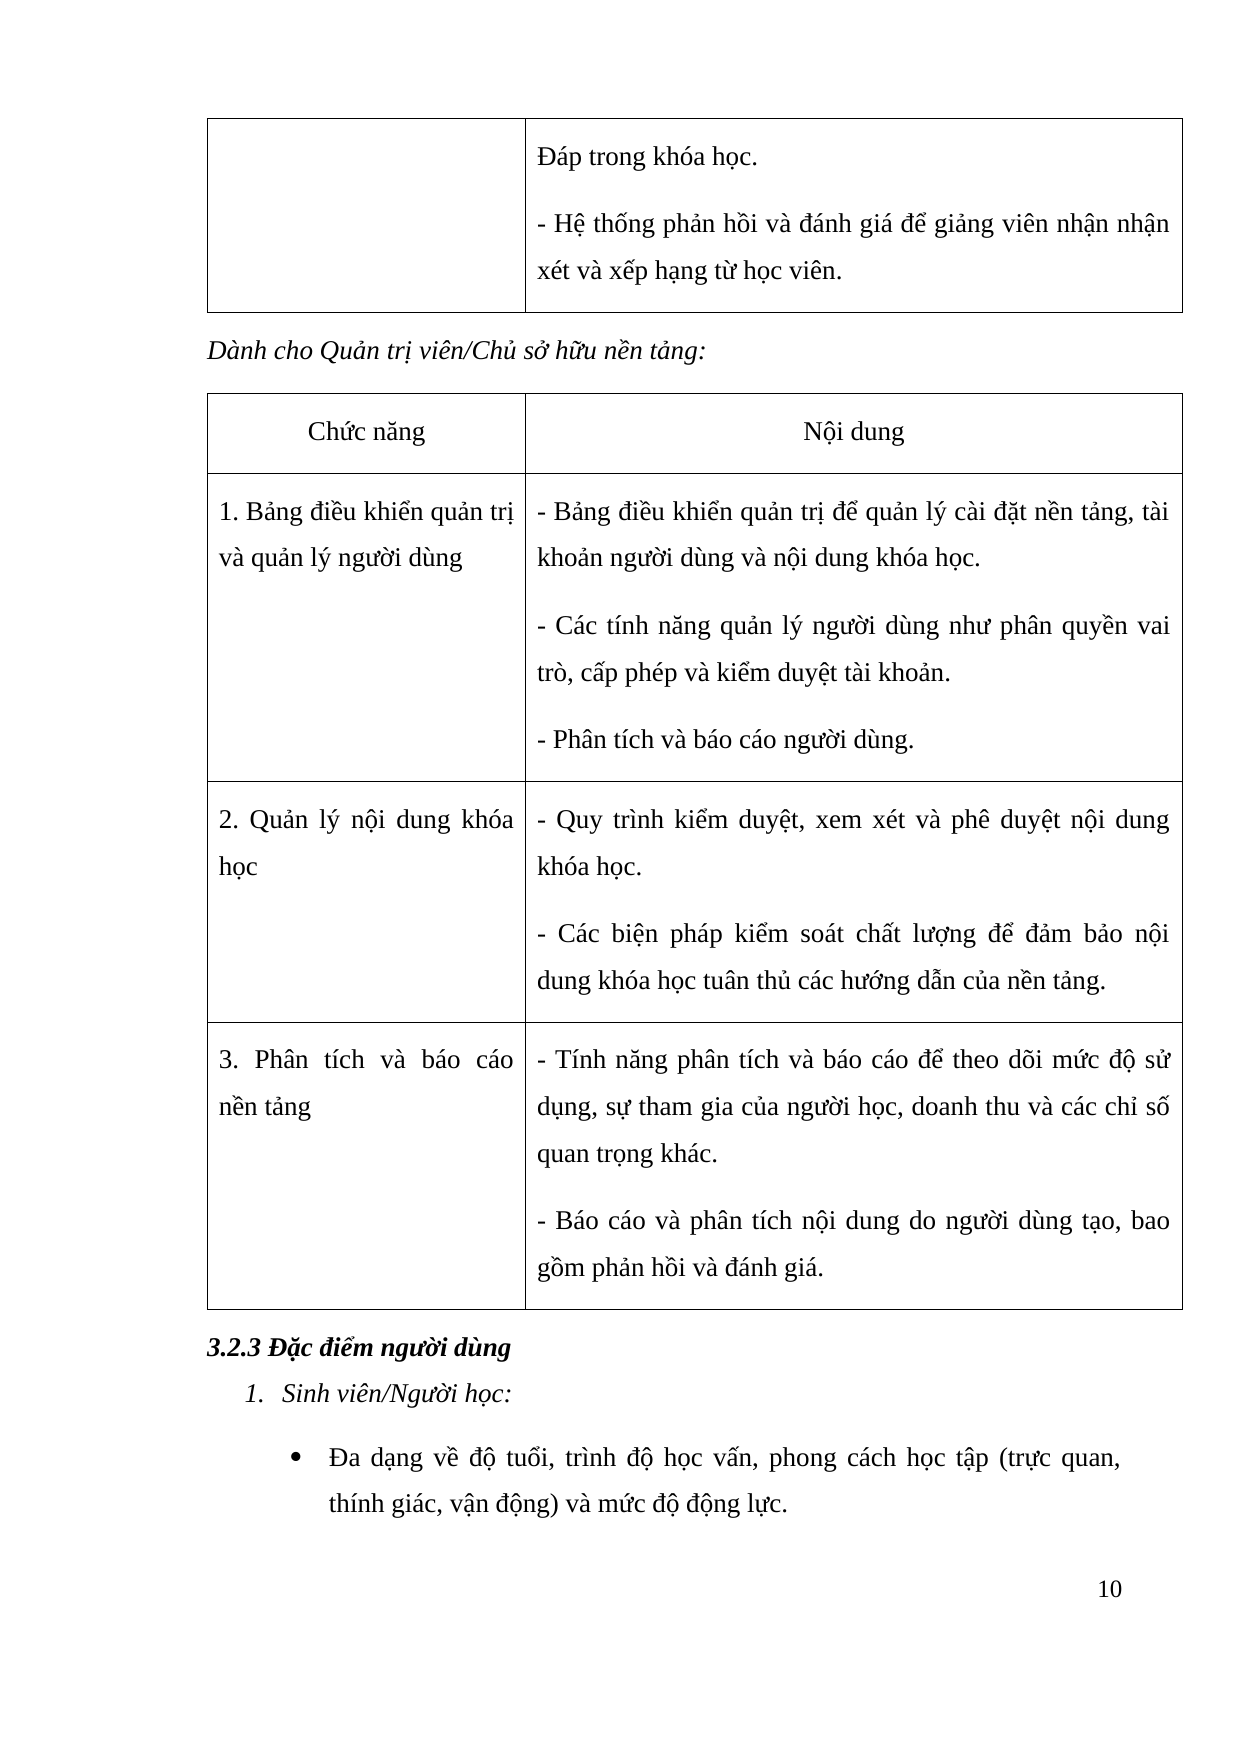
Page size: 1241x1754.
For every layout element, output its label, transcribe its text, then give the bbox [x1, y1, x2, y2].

table_cell 1. Bảng điều khiển quản trị và quản lý người dùng [208, 474, 525, 781]
table_cell - Quy trình kiểm duyệt, xem xét và phê duyệt nội dung khóa học. - Các biện pháp kiểm soát chất lượng để đảm bảo nội dung khóa học tuân thủ các hướng dẫn của nền tảng. [526, 782, 1182, 1022]
table_header Nội dung [526, 394, 1182, 473]
table_cell 2. Quản lý nội dung khóa học [208, 782, 525, 1022]
table_cell - Tính năng phân tích và báo cáo để theo dõi mức độ sử dụng, sự tham gia của người học, doanh thu và các chỉ số quan trọng khác. - Báo cáo và phân tích nội dung do người dùng tạo, bao gồm phản hồi và đánh giá. [526, 1023, 1182, 1309]
table_cell - Bảng điều khiển quản trị để quản lý cài đặt nền tảng, tài khoản người dùng và nội dung khóa học. - Các tính năng quản lý người dùng như phân quyền vai trò, cấp phép và kiểm duyệt tài khoản. - Phân tích và báo cáo người dùng. [526, 474, 1182, 781]
list Đa dạng về độ tuổi, trình độ học vấn, phong cách học tập (trực quan, thính giác, vận động) và mức độ động lực. [291, 1441, 1122, 1519]
text Dành cho Quản trị viên/Chủ sở hữu nền tảng: [207, 334, 1122, 365]
table_header Chức năng [208, 394, 525, 473]
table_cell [526, 119, 1182, 312]
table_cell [208, 119, 525, 312]
subtitle 3.2.3 Đặc điểm người dùng [207, 1331, 1122, 1362]
table_cell 3. Phân tích và báo cáo nền tảng [208, 1023, 525, 1309]
list Sinh viên/Người học: [244, 1377, 1122, 1409]
